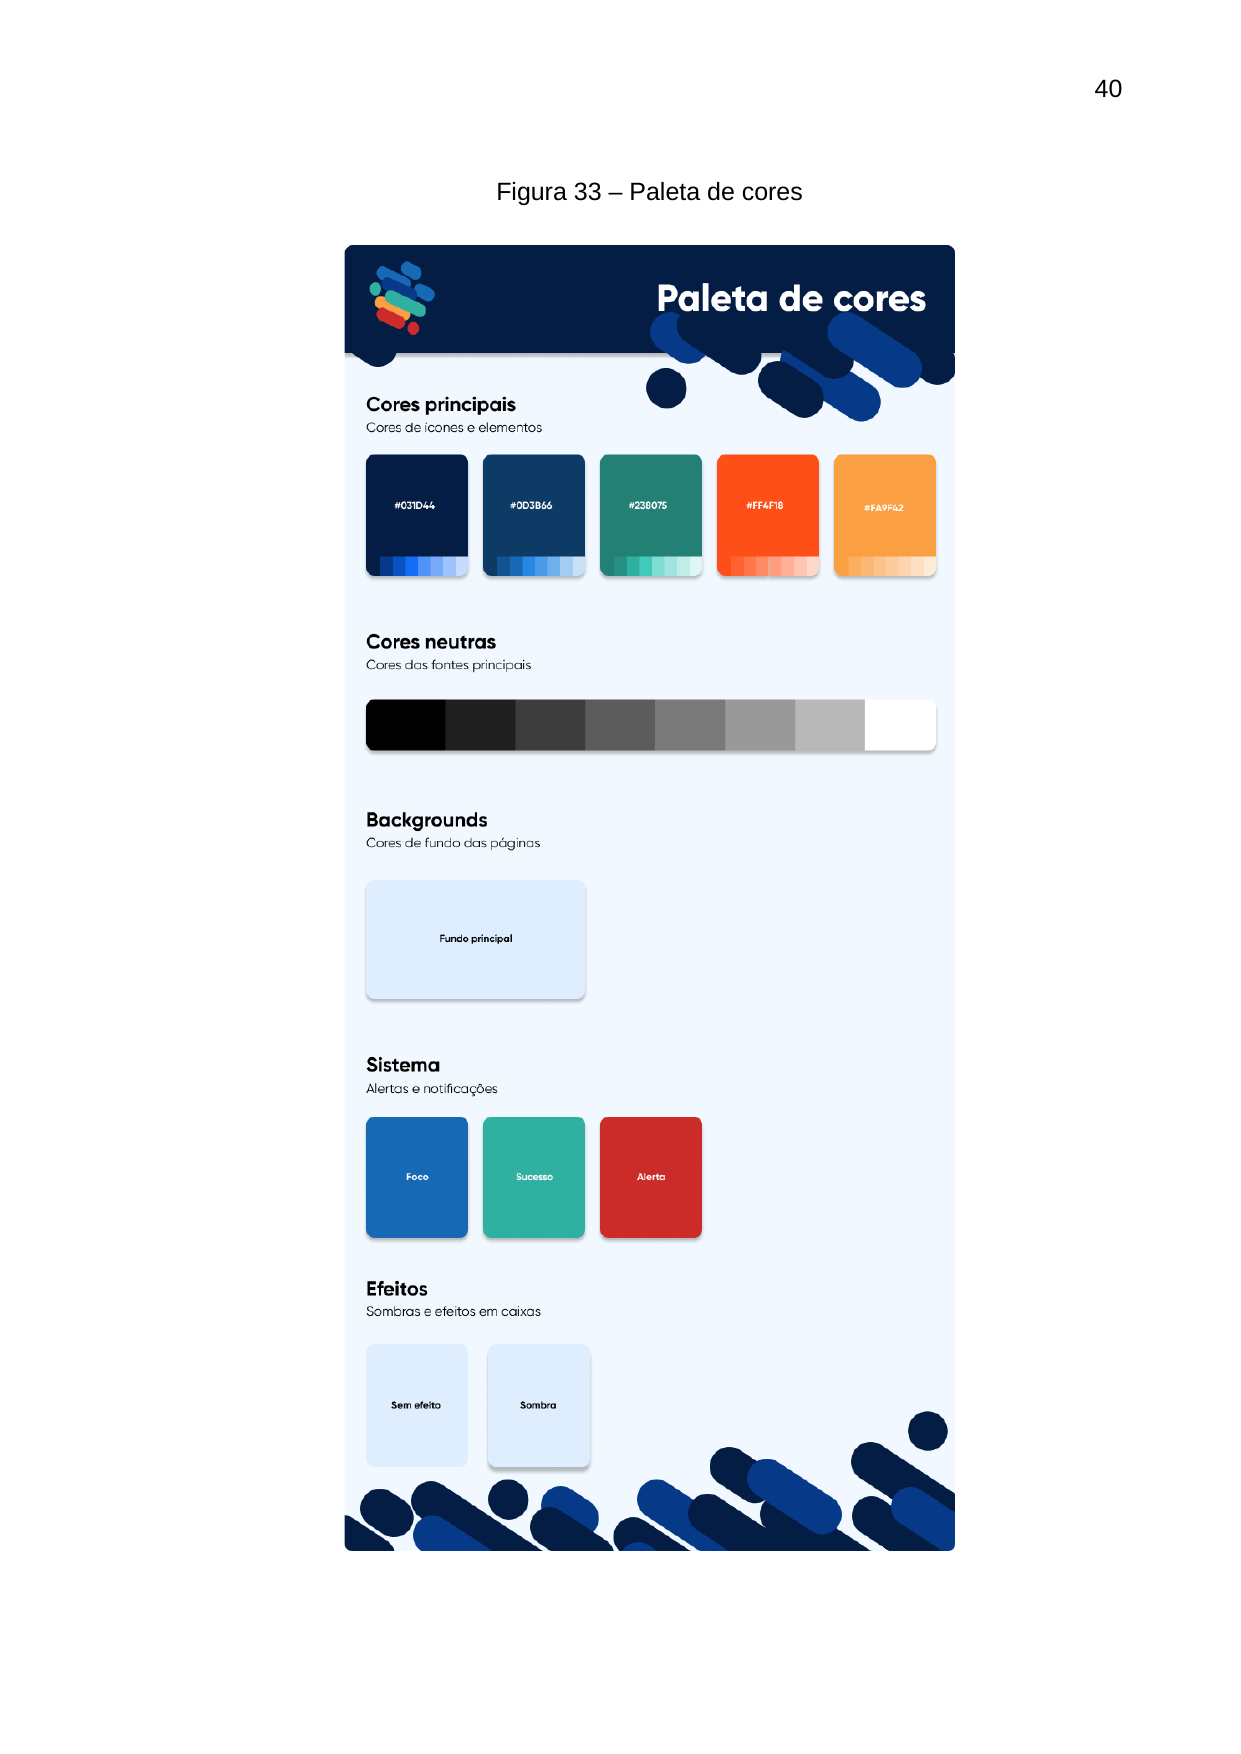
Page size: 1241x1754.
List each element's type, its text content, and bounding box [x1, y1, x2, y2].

text Figura 33 – Paleta de cores [177, 177, 1122, 206]
picture [344, 245, 955, 1551]
